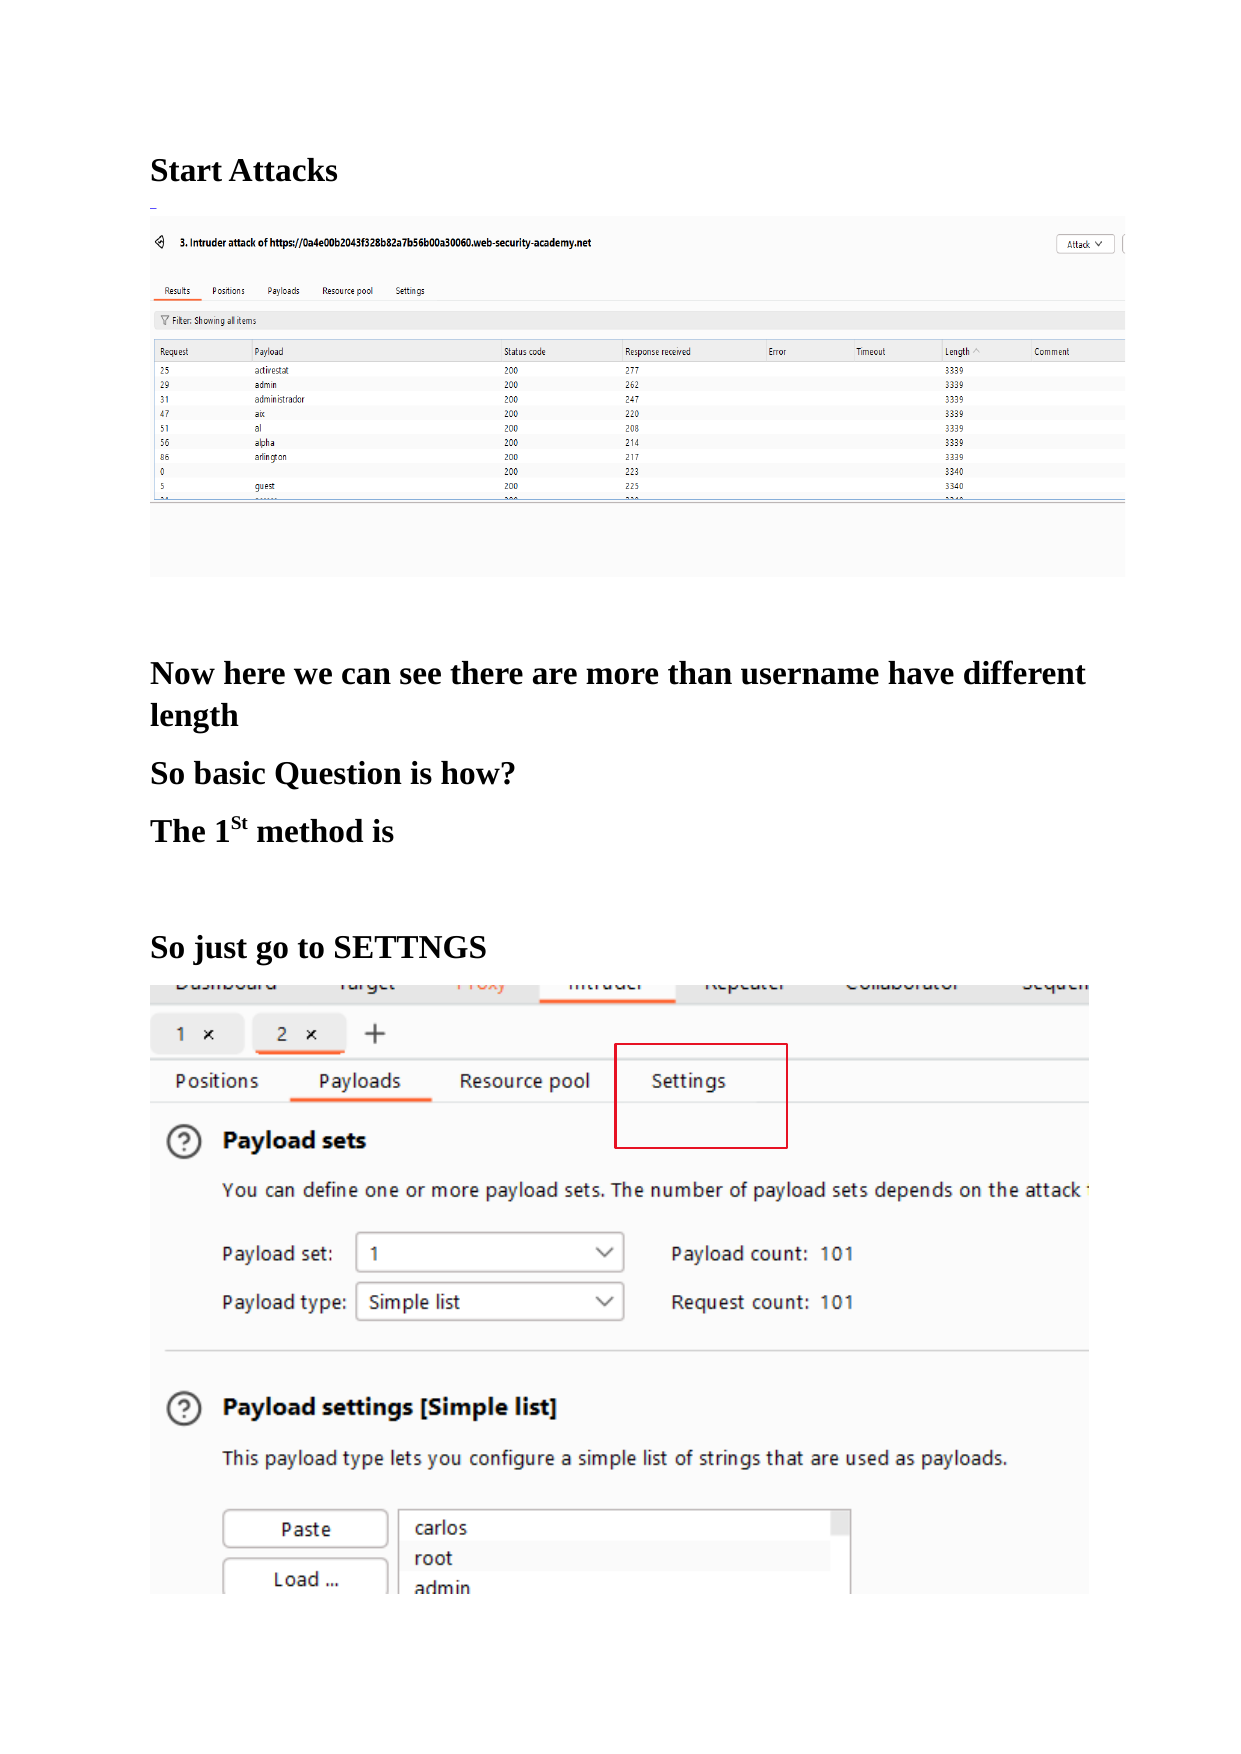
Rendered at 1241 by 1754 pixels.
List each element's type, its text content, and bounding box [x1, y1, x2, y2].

text So basic Question is how? [150, 753, 1090, 791]
picture [150, 208, 1125, 577]
text Now here we can see there are more than username have different length [150, 654, 1090, 733]
text So just go to SETTNGS [150, 927, 1090, 965]
picture [150, 985, 1089, 1594]
text The 1St method is [150, 811, 1090, 849]
text Start Attacks [150, 150, 1090, 188]
